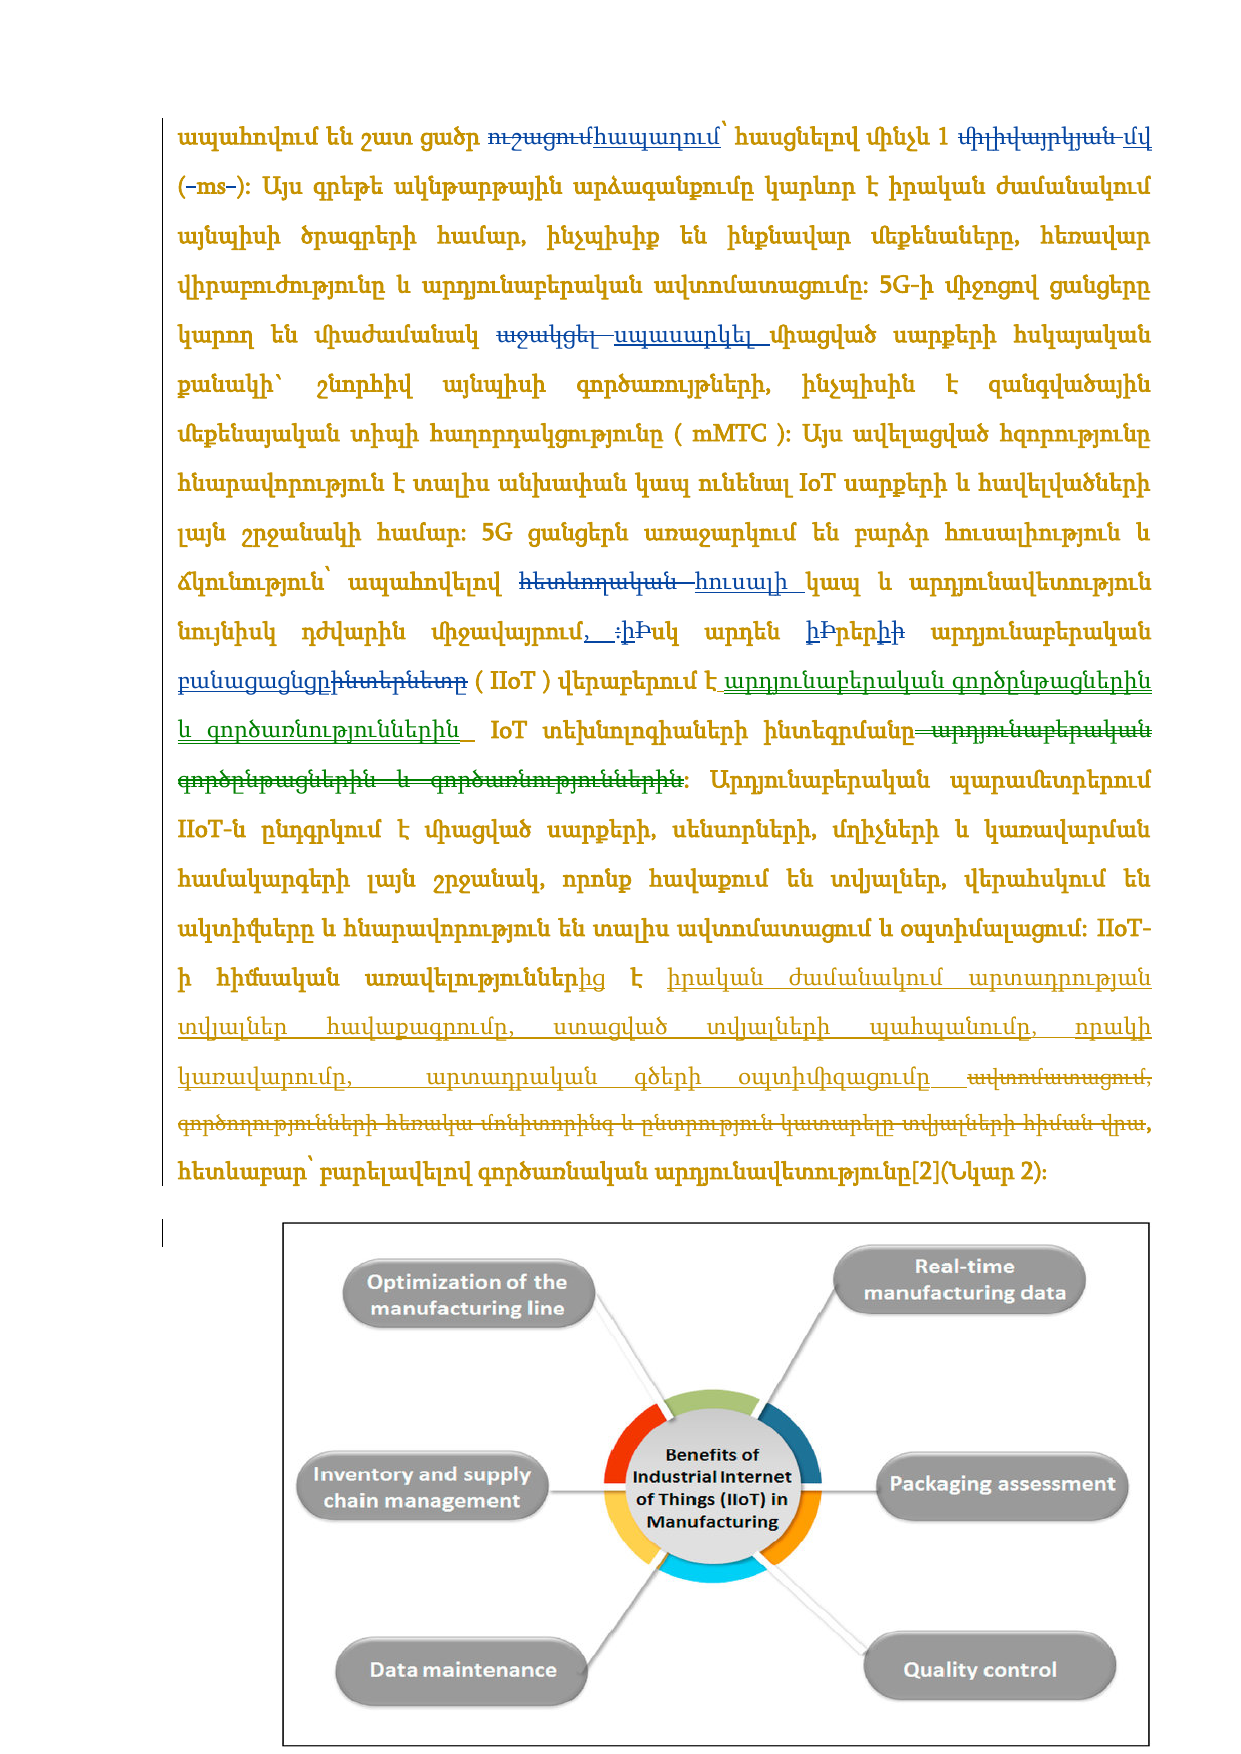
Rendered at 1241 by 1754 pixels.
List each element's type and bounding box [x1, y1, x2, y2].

picture [281, 1221, 1152, 1747]
